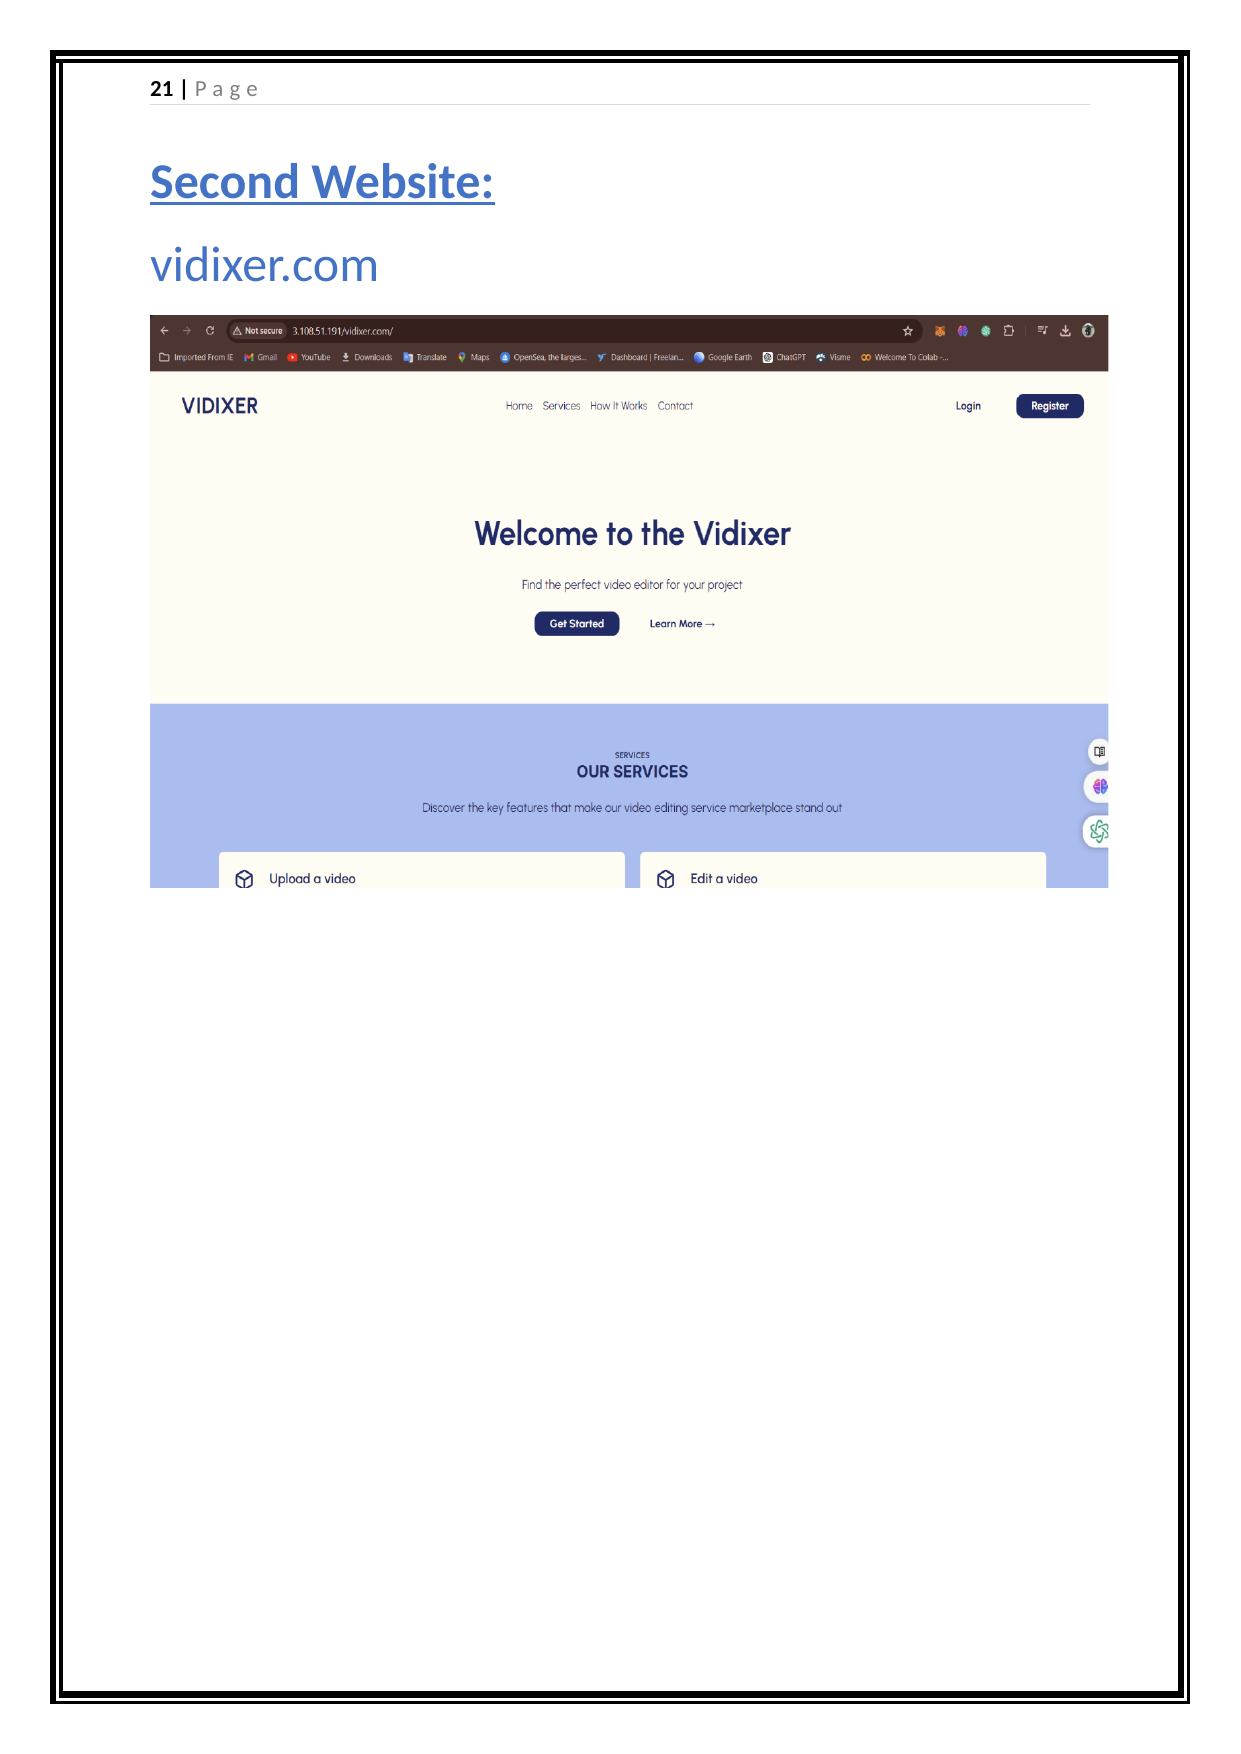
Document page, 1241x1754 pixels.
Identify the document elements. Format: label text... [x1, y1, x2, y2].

text Second Website: [150, 150, 1090, 211]
text vidixer.com [150, 232, 1090, 293]
picture [150, 315, 1109, 888]
